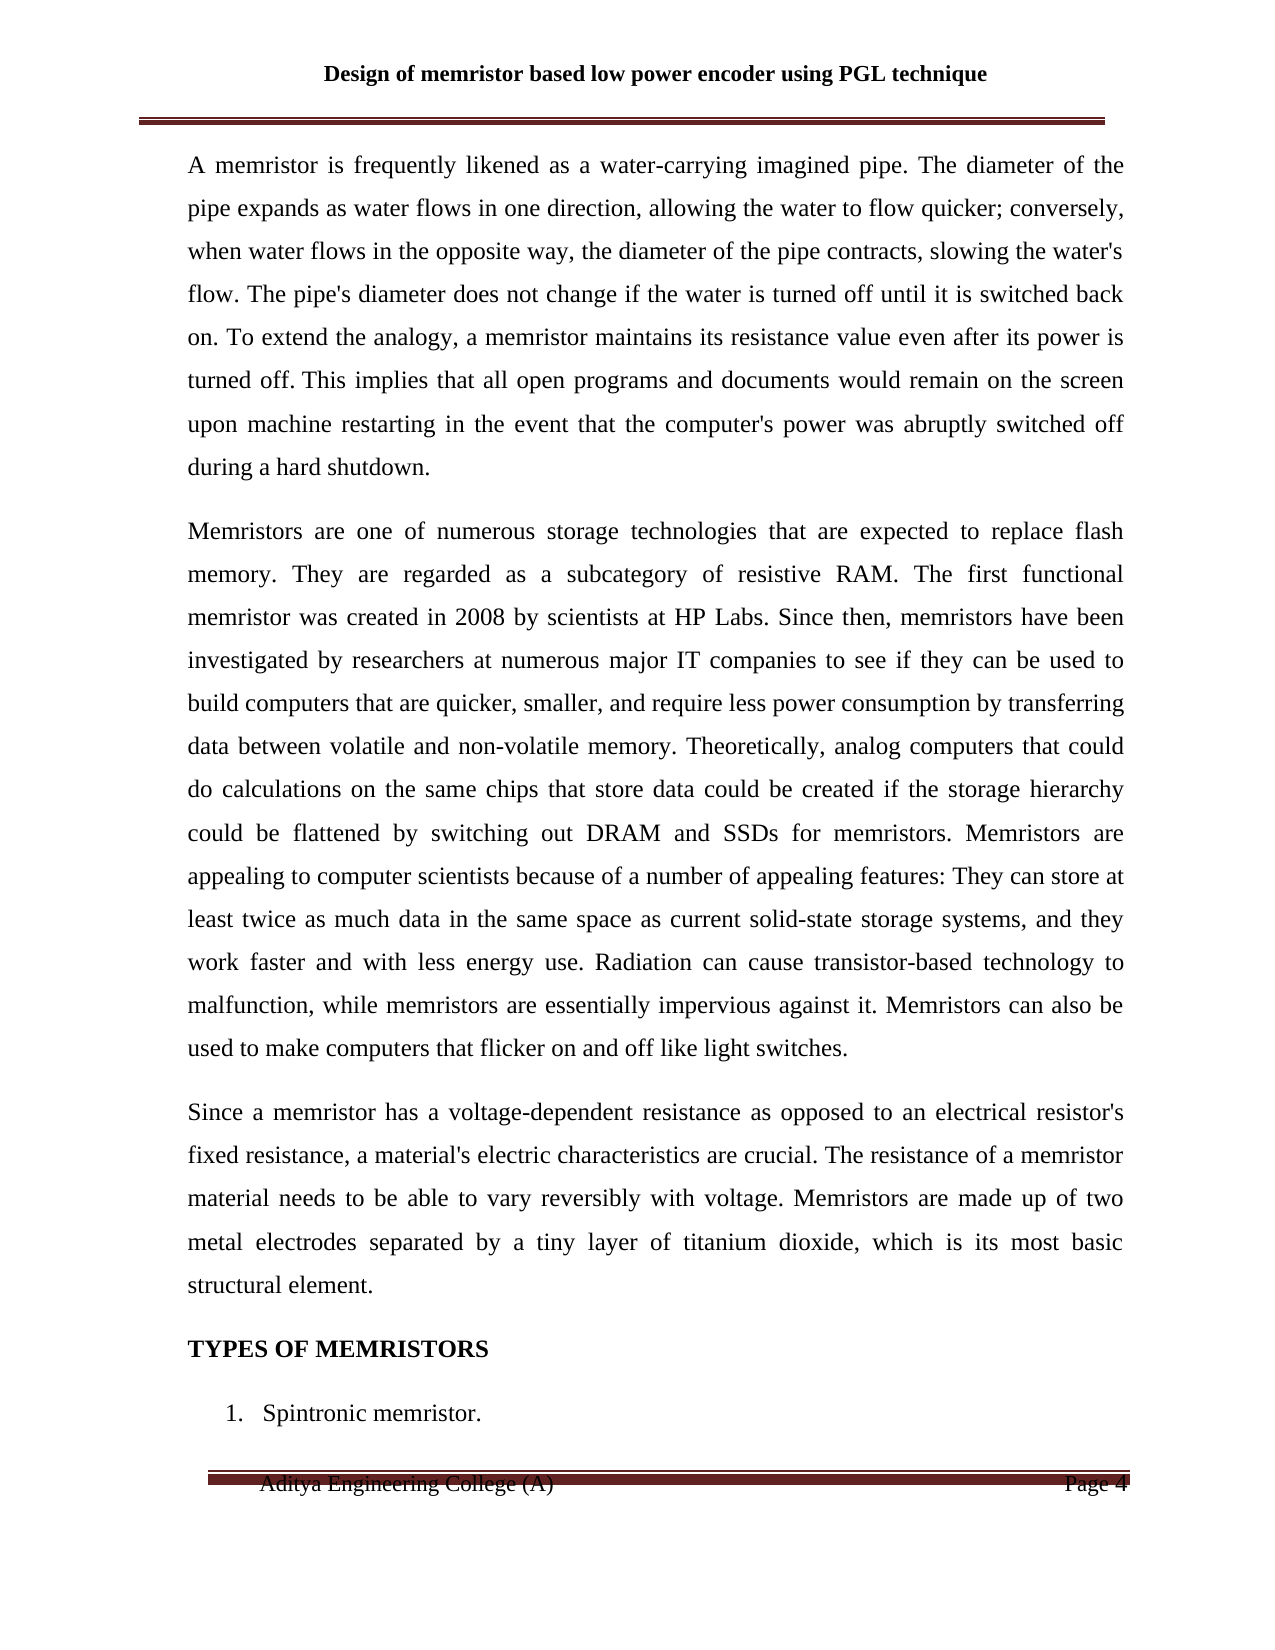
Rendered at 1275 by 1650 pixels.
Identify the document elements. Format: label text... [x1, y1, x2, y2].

text A memristor is frequently likened as a water-carrying imagined pipe. The diameter of the pipe expands as water flows in one direction, allowing the water to flow quicker; conversely, when water flows in the opposite way, the diameter of the pipe contracts, slowing the water's flow. The pipe's diameter does not change if the water is turned off until it is switched back on. To extend the analogy, a memristor maintains its resistance value even after its power is turned off. This implies that all open programs and documents would remain on the screen upon machine restarting in the event that the computer's power was abruptly switched off during a hard shutdown. [187, 150, 1125, 481]
text Memristors are one of numerous storage technologies that are expected to replace flash memory. They are regarded as a subcategory of resistive RAM. The first functional memristor was created in 2008 by scientists at HP Labs. Since then, memristors have been investigated by researchers at numerous major IT companies to see if they can be used to build computers that are quicker, smaller, and require less power consumption by transferring data between volatile and non-volatile memory. Theoretically, analog computers that could do calculations on the same chips that store data could be created if the storage hierarchy could be flattened by switching out DRAM and SSDs for memristors. Memristors are appealing to computer scientists because of a number of appealing features: They can store at least twice as much data in the same space as current solid-state storage systems, and they work faster and with less energy use. Radiation can cause transistor-based technology to malfunction, while memristors are essentially impervious against it. Memristors can also be used to make computers that flicker on and off like light switches. [187, 516, 1125, 1062]
text Since a memristor has a voltage-dependent resistance as opposed to an electrical resistor's fixed resistance, a material's electric characteristics are crucial. The resistance of a memristor material needs to be able to vary reversibly with voltage. Memristors are made up of two metal electrodes separated by a tiny layer of titanium dioxide, which is its most basic structural element. [187, 1097, 1125, 1298]
text TYPES OF MEMRISTORS [187, 1334, 1125, 1362]
list Spintronic memristor. [225, 1398, 1125, 1426]
